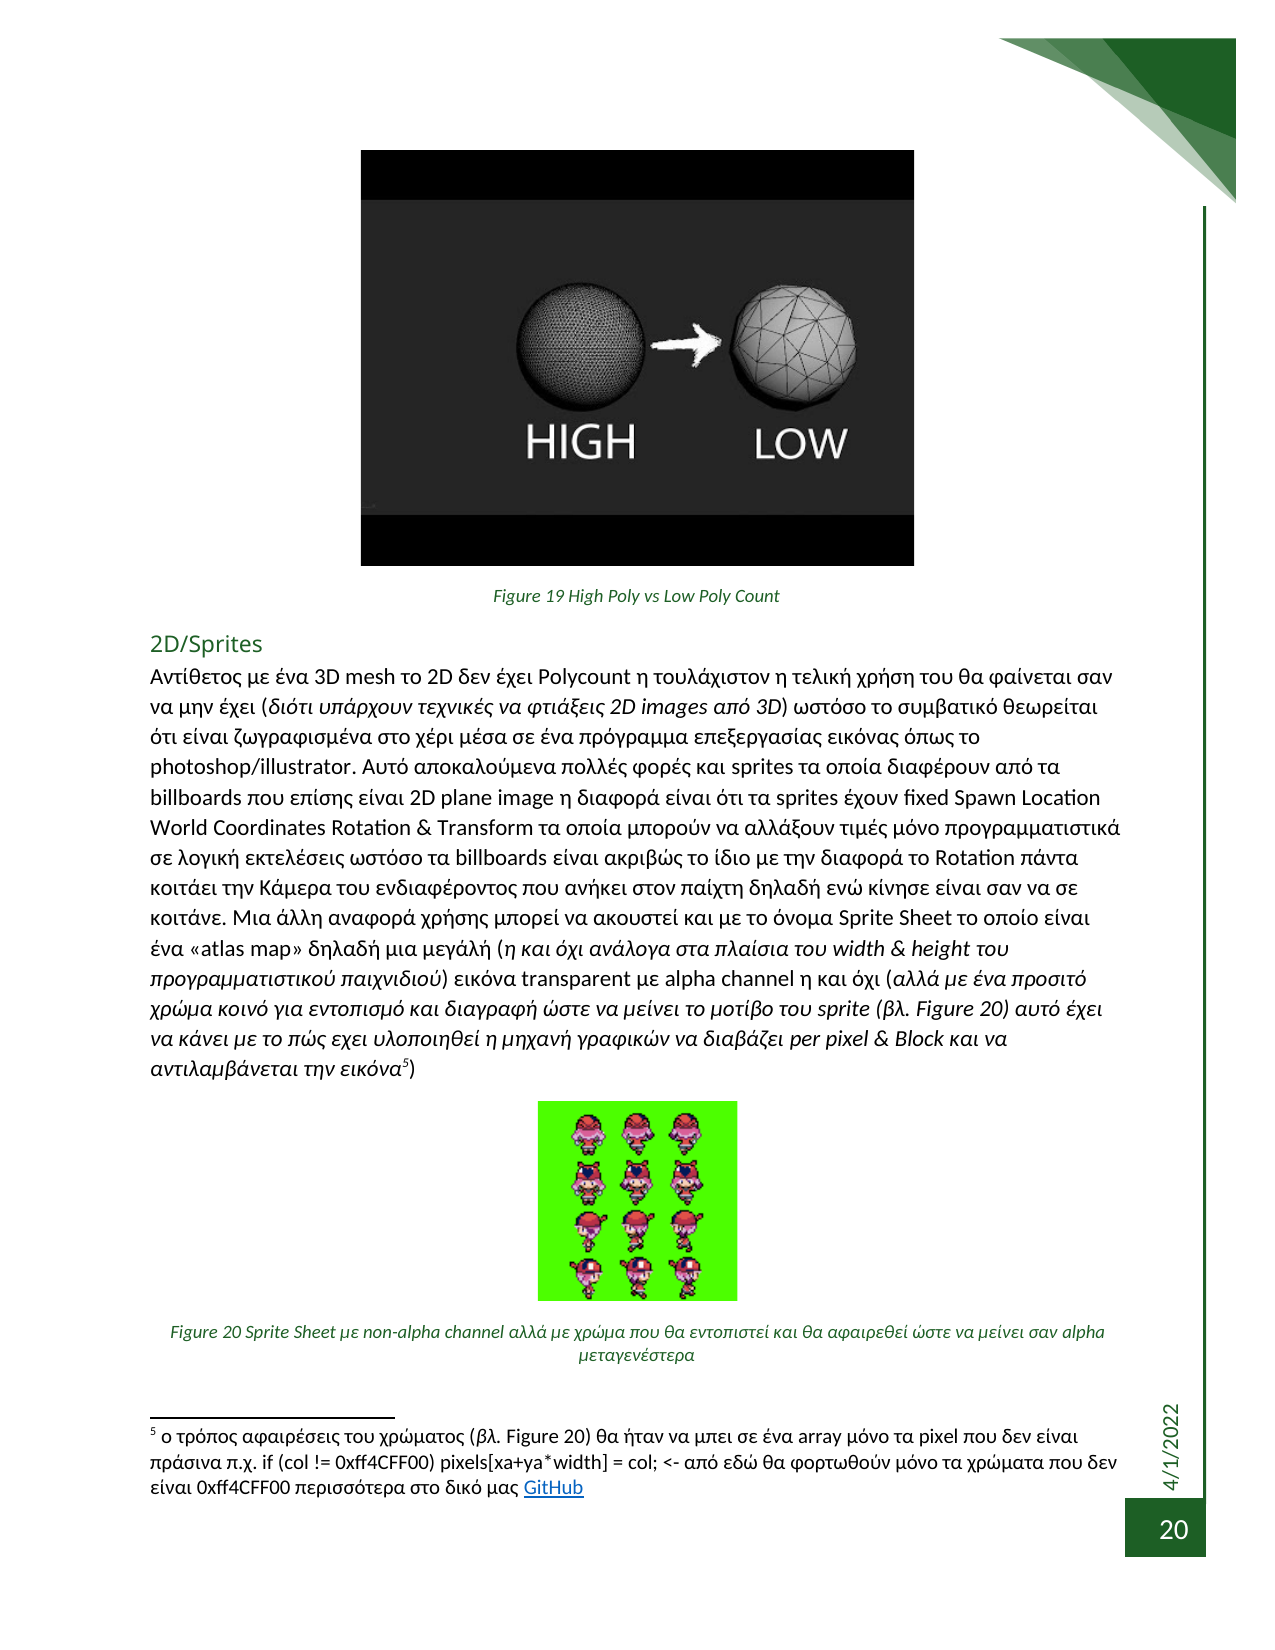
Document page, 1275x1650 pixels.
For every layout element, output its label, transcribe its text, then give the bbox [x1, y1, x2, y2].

text Figure 20 High Poly vs Low Poly Count [150, 584, 1125, 607]
text Αντίθετος με ένα 3D mesh το 2D δεν έχει Polycount η τουλάχιστον η τελική χρήση του θα φαίνεται σαν να μην έχει (διότι υπάρχουν τεχνικές να φτιάξεις 2D images από 3D) ωστόσο το συμβατικό θεωρείται ότι είναι ζωγραφισμένα στο χέρι μέσα σε ένα πρόγραμμα επεξεργασίας εικόνας όπως το photoshop/illustrator. Αυτό αποκαλούμενα πολλές φορές και sprites τα οποία διαφέρουν από τα billboards που επίσης είναι 2D plane image η διαφορά είναι ότι τα sprites έχουν fixed Spawn Location World Coordinates Rotation & Transform τα οποία μπορούν να αλλάξουν τιμές μόνο προγραμματιστικά σε λογική εκτελέσεις ωστόσο τα billboards είναι ακριβώς το ίδιο με την διαφορά το Rotation πάντα κοιτάει την Κάμερα του ενδιαφέροντος που ανήκει στον παίχτη δηλαδή ενώ κίνησε είναι σαν να σε κοιτάνε. Μια άλλη αναφορά χρήσης μπορεί να ακουστεί και με το όνομα Sprite Sheet το οποίο είναι ένα «atlas map» δηλαδή μια μεγάλή (η και όχι ανάλογα στα πλαίσια του width & height του προγραμματιστικού παιχνιδιού) εικόνα transparent με alpha channel η και όχι (αλλά με ένα προσιτό χρώμα κοινό για εντοπισμό και διαγραφή ώστε να μείνει το μοτίβο του sprite (βλ. Figure 21) αυτό έχει να κάνει με το πώς εχει υλοποιηθεί η μηχανή γραφικών να διαβάζει per pixel & Block και να αντιλαμβάνεται την εικόνα) [150, 662, 1125, 1083]
picture [537, 1101, 738, 1301]
text Figure 21 Sprite Sheet με non-alpha channel αλλά με χρώμα που θα εντοπιστεί και θα αφαιρεθεί ώστε να μείνει σαν alpha μεταγενέστερα [150, 1320, 1125, 1366]
subtitle 2D/Sprites [150, 628, 1125, 659]
picture [360, 150, 915, 566]
picture [997, 38, 1236, 204]
